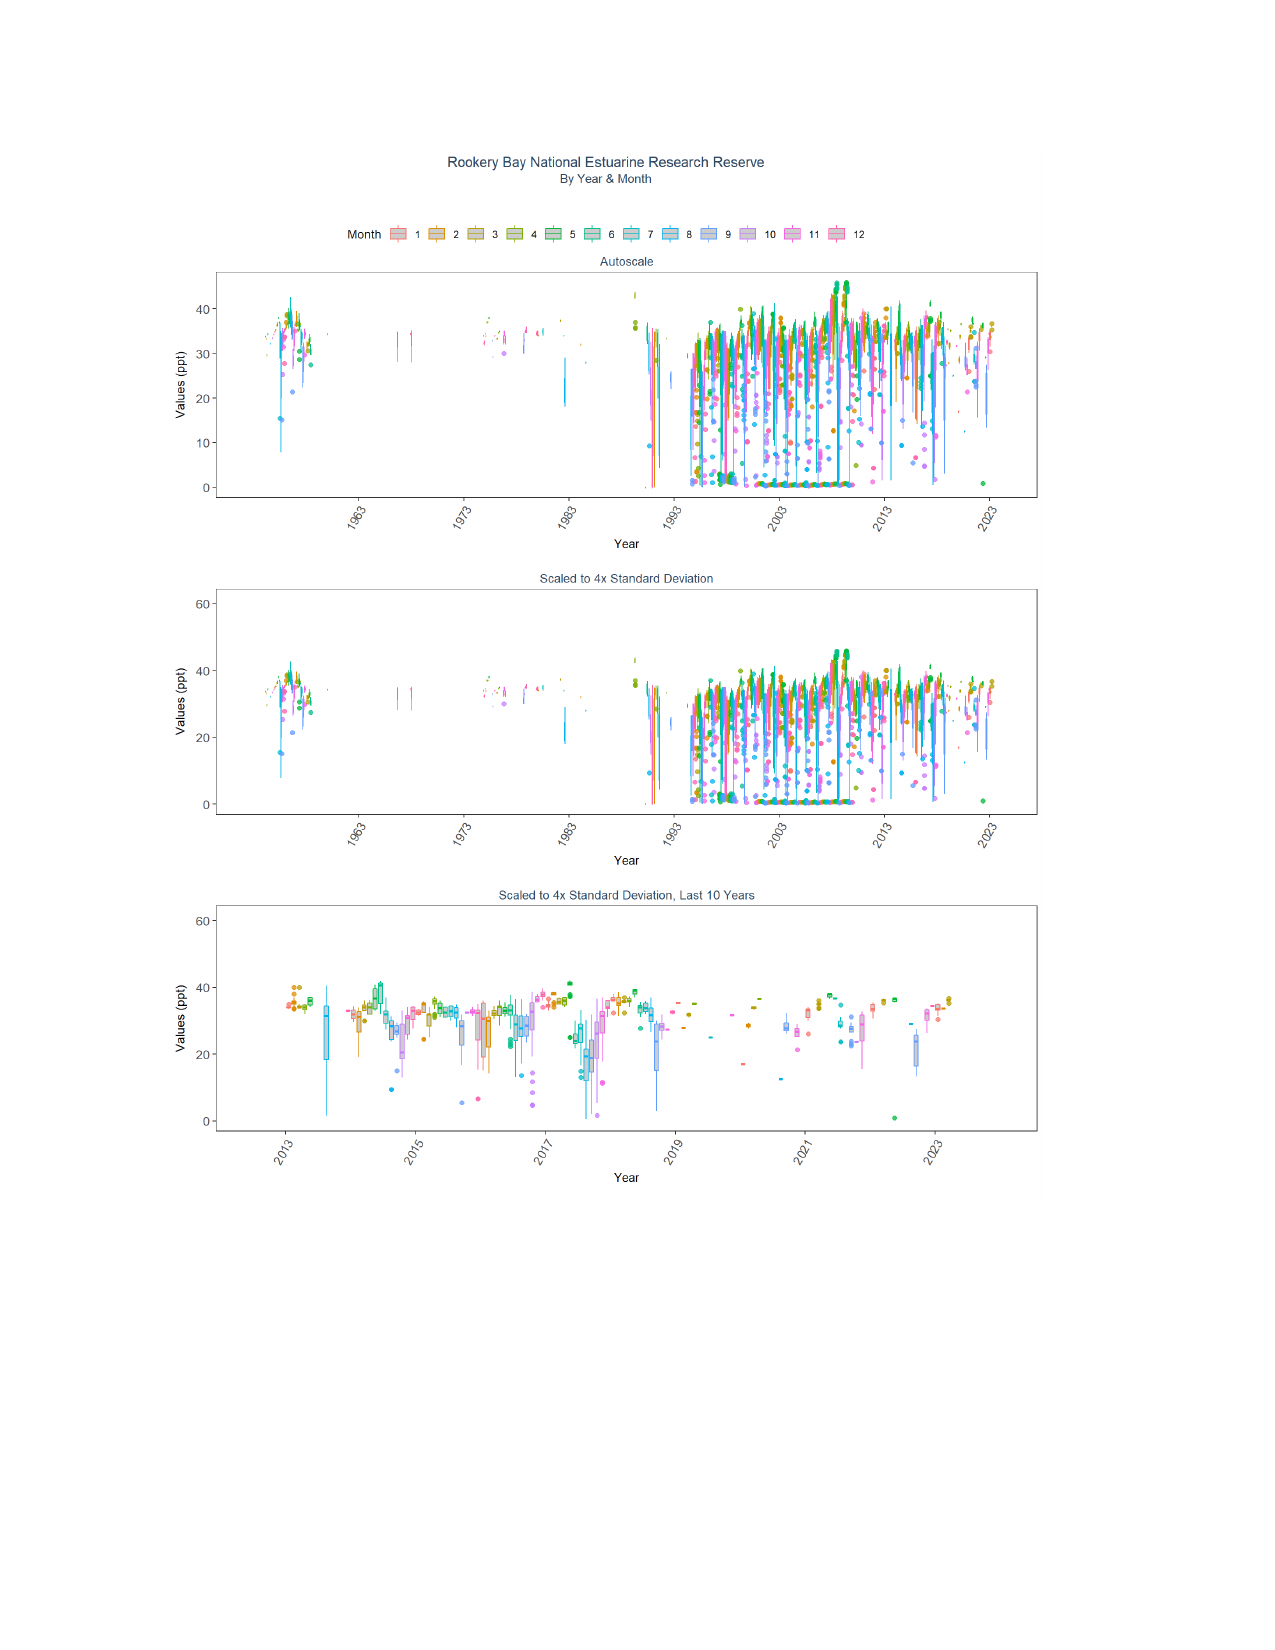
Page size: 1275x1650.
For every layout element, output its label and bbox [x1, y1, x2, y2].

picture [168, 150, 1044, 1200]
